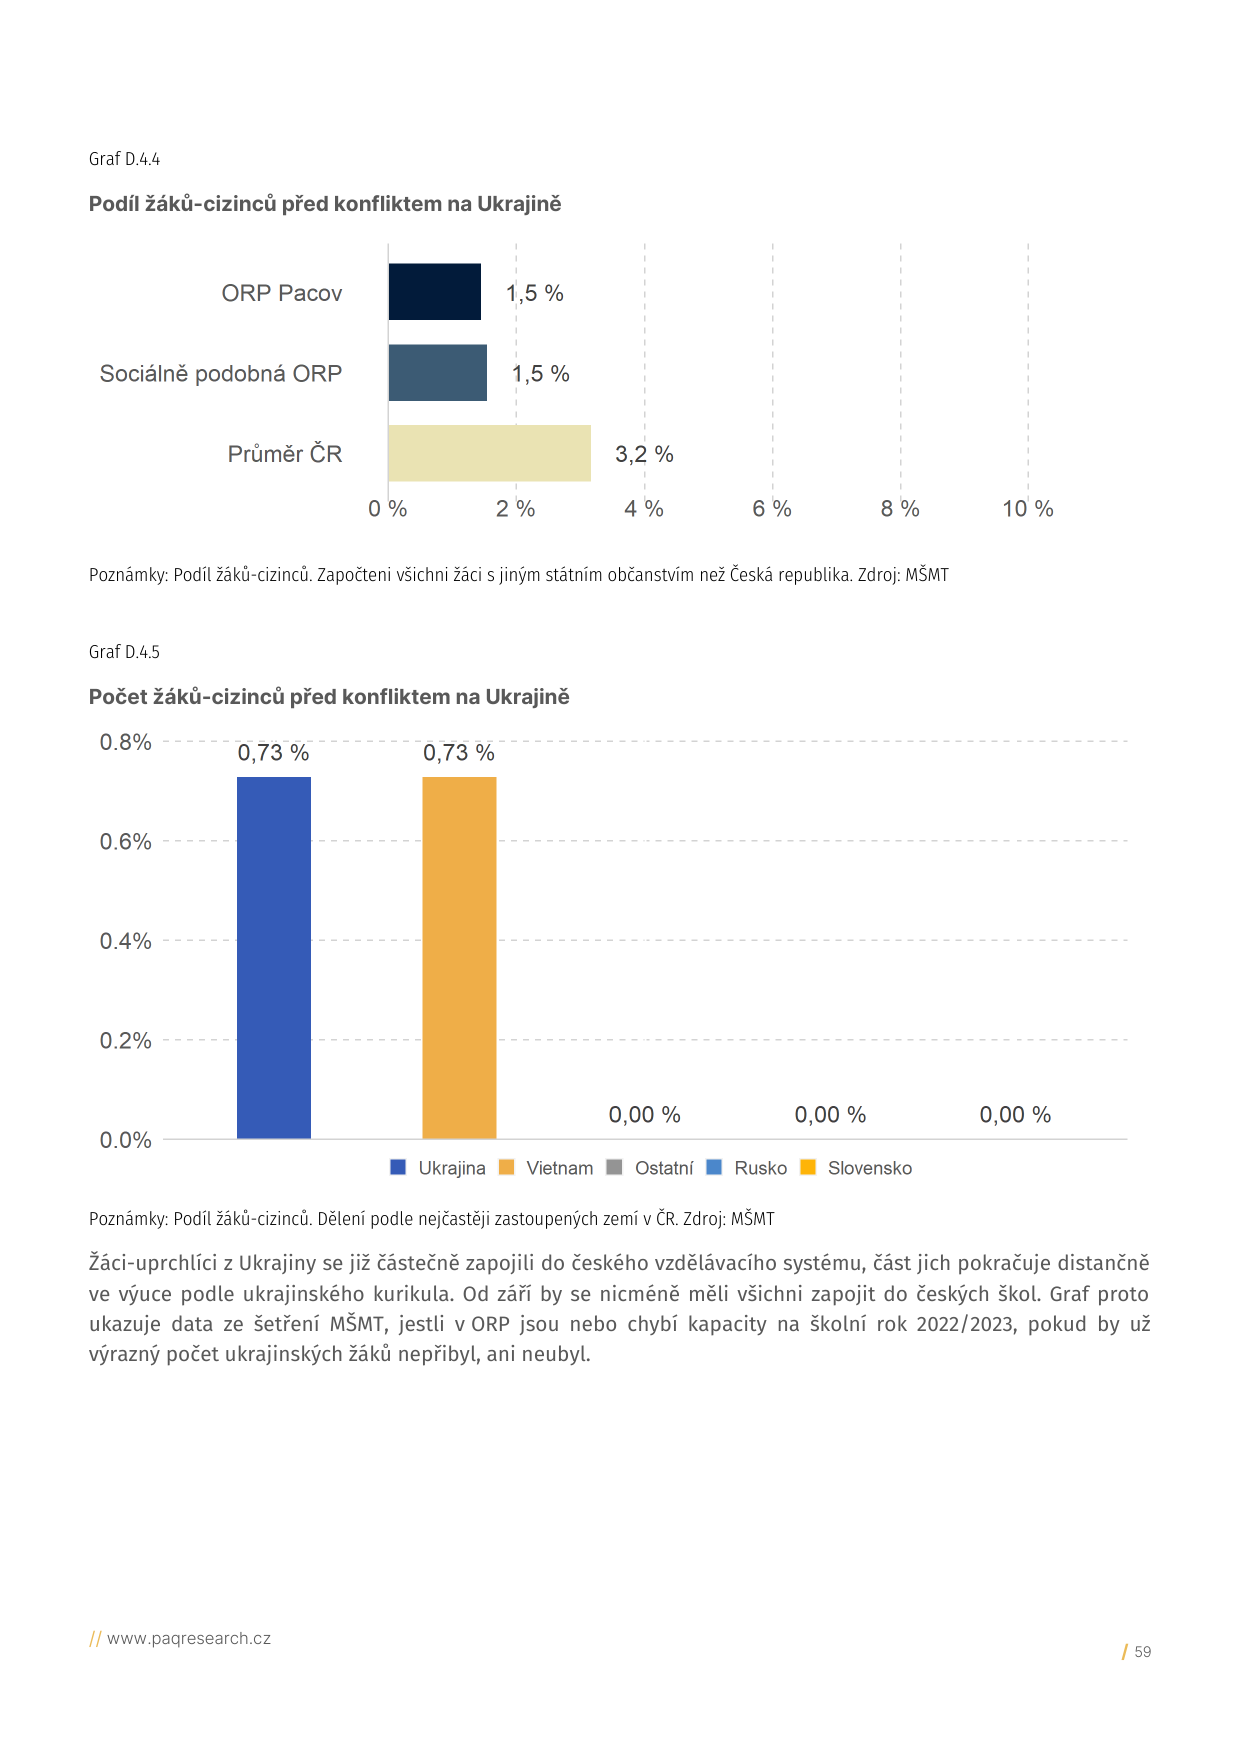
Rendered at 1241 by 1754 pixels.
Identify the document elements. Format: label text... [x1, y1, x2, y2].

text Poznámky: Podíl žáků-cizinců. Dělení podle nejčastěji zastoupených zemí v ČR. Zdroj: MŠMT [89, 1208, 1152, 1230]
text Graf D.4.4 [89, 148, 1152, 170]
text Počet žáků-cizinců před konfliktem na Ukrajině [89, 679, 1152, 709]
text Žáci-uprchlíci z Ukrajiny se již částečně zapojili do českého vzdělávacího systému, část jich pokračuje distančně ve výuce podle ukrajinského kurikula. Od září by se nicméně měli všichni zapojit do českých škol. Graf proto ukazuje data ze šetření MŠMT, jestli v ORP jsou nebo chybí kapacity na školní rok 2022/2023, pokud by už výrazný počet ukrajinských žáků nepřibyl, ani neubyl. [89, 1246, 1152, 1367]
text Poznámky: Podíl žáků-cizinců. Započteni všichni žáci s jiným státním občanstvím než Česká republika. Zdroj: MŠMT [89, 564, 1152, 587]
text Podíl žáků-cizinců před konfliktem na Ukrajině [89, 186, 1152, 216]
picture [88, 216, 1139, 548]
picture [88, 709, 1139, 1191]
text Graf D.4.5 [89, 641, 1152, 663]
